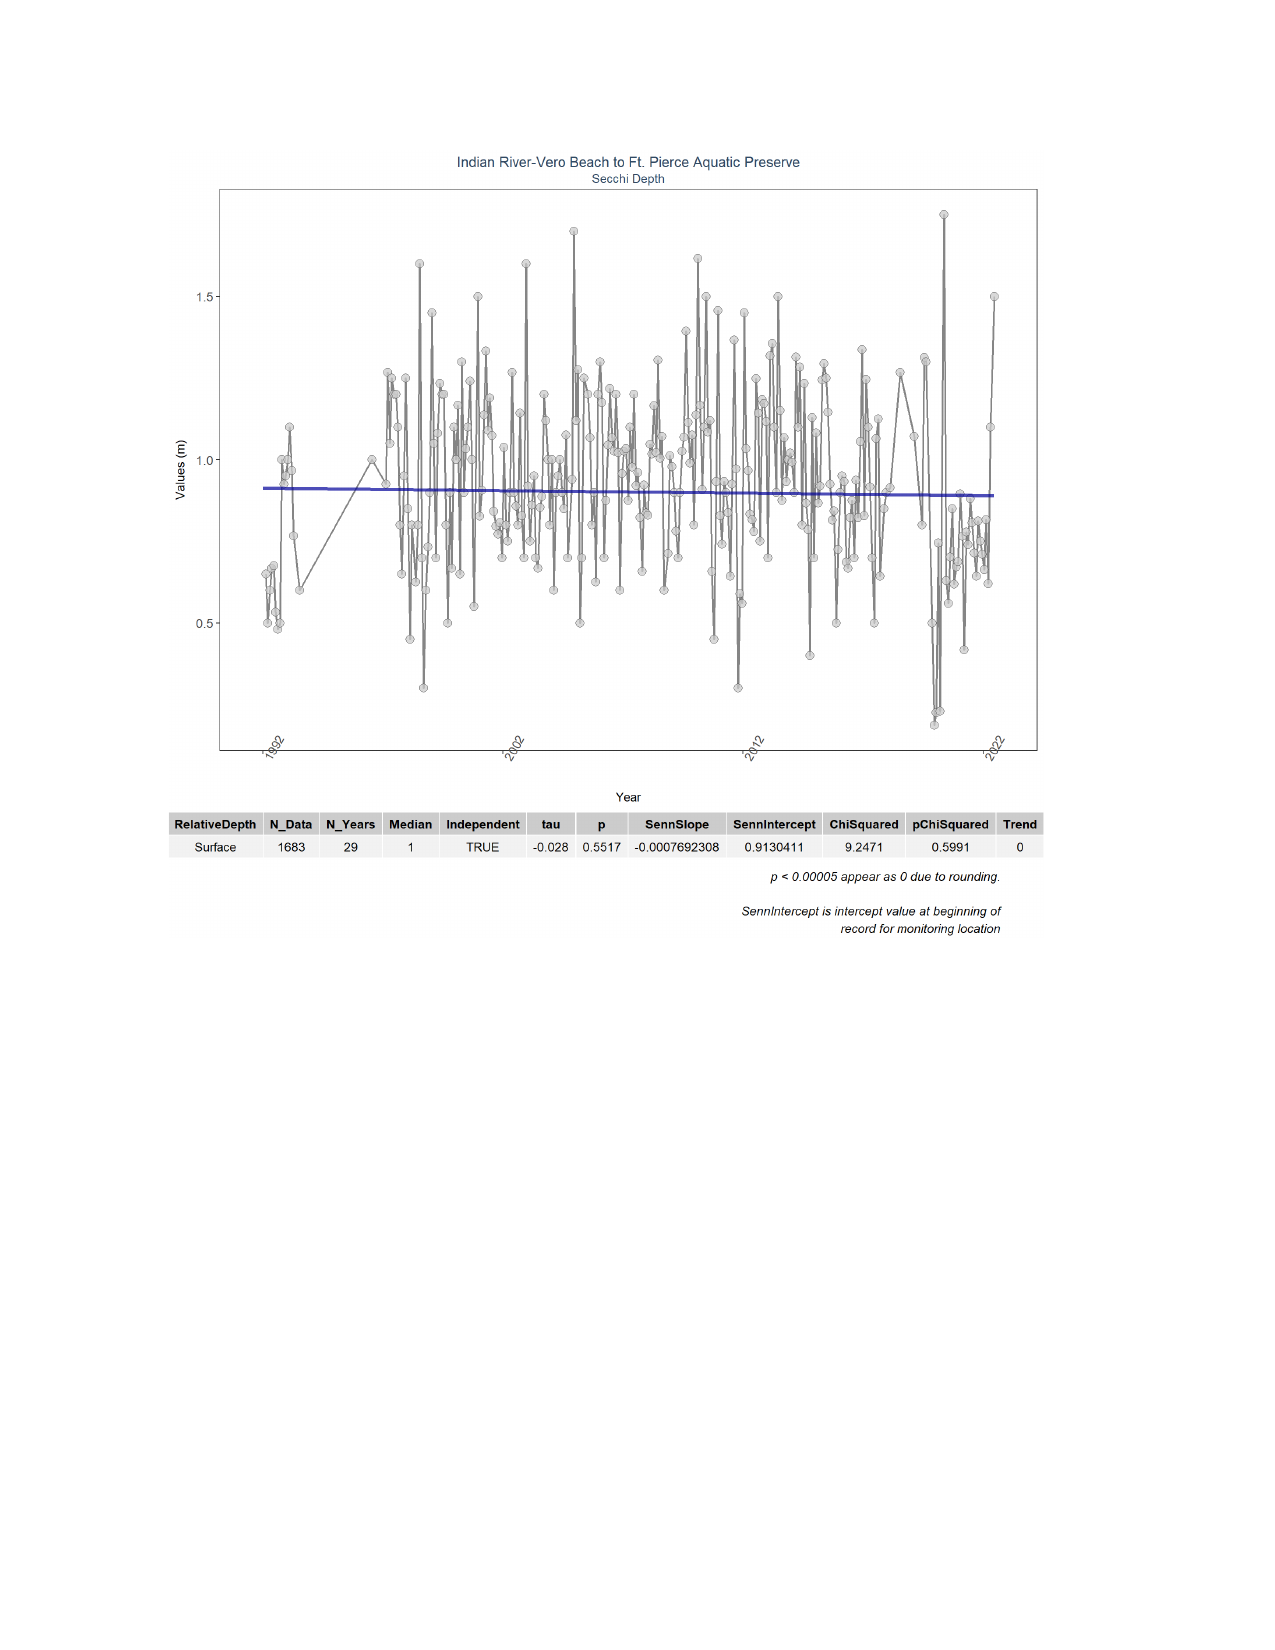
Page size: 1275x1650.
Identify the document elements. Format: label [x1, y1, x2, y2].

picture [168, 150, 1044, 938]
